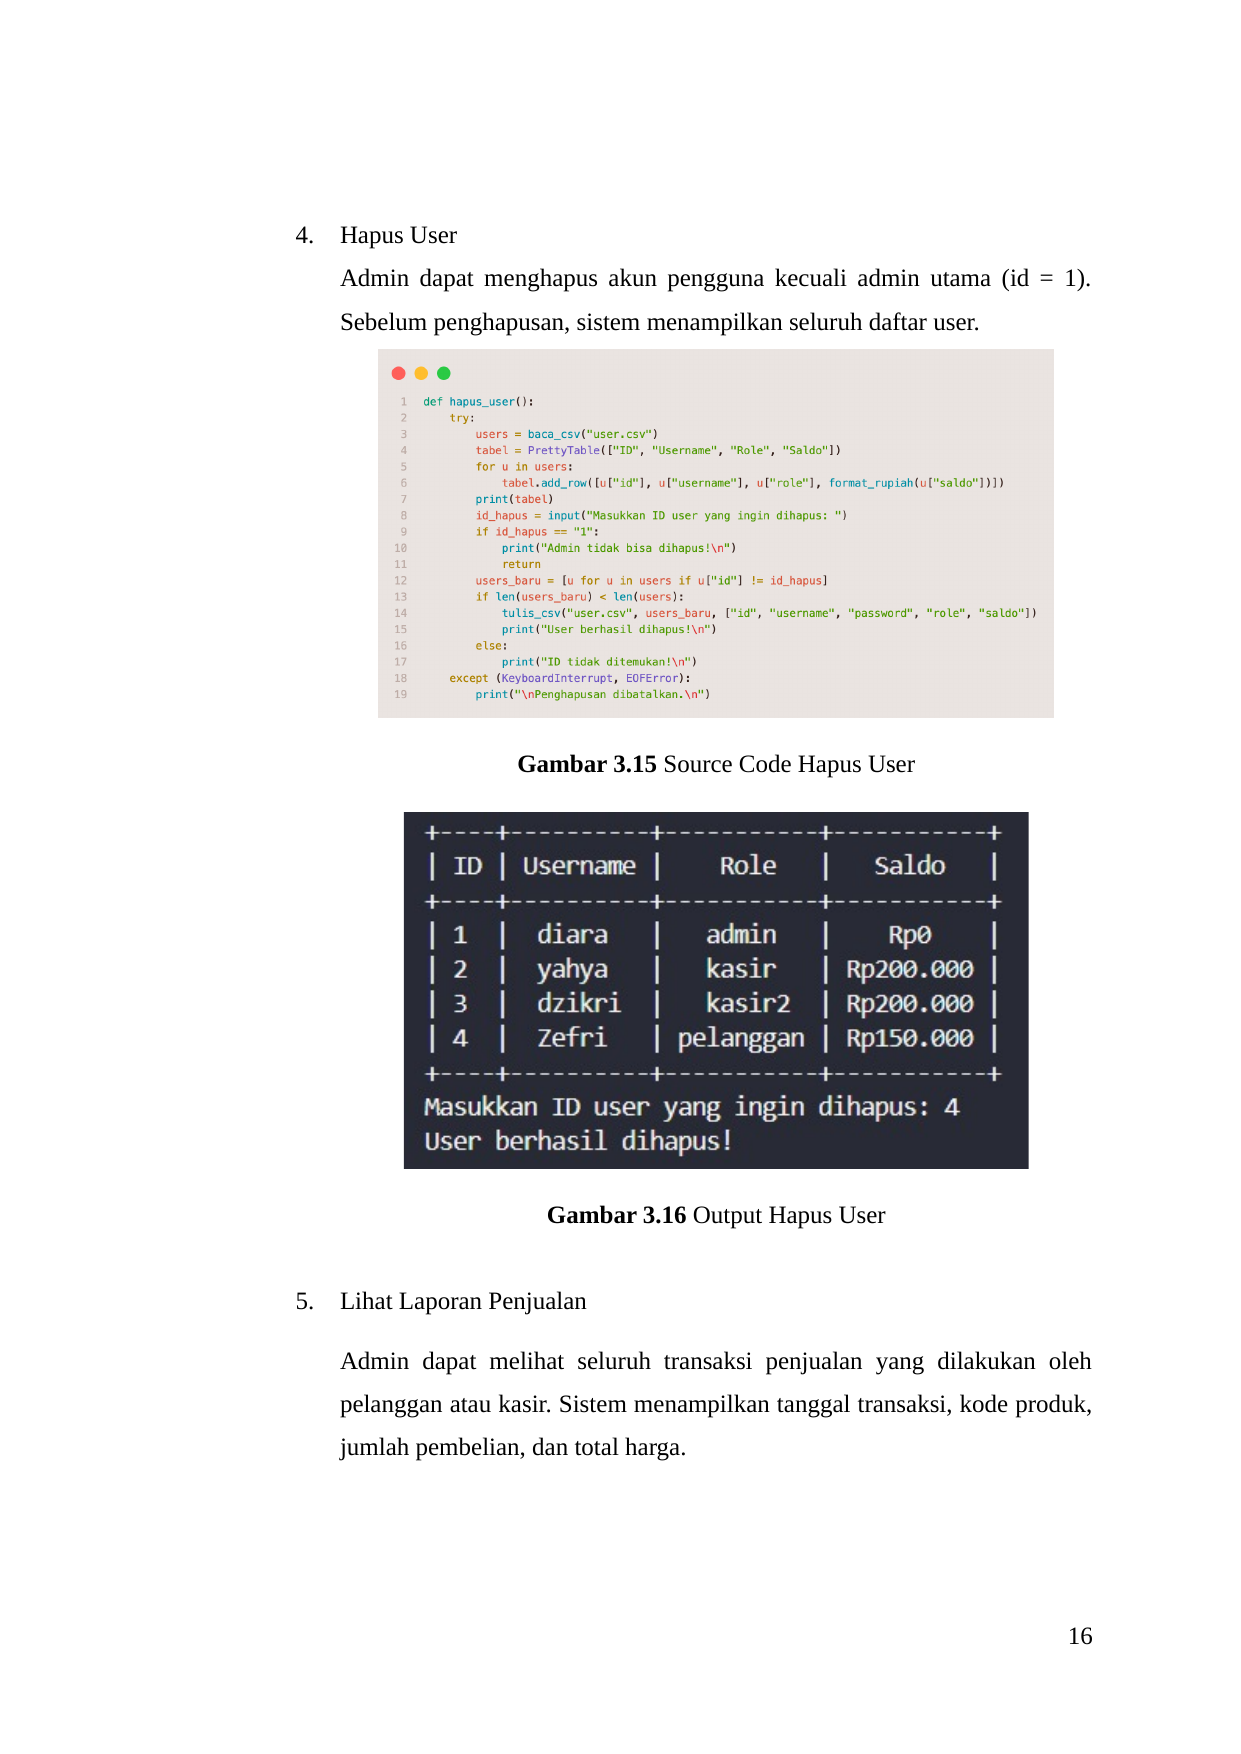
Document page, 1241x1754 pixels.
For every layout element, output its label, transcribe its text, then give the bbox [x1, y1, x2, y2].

list Hapus User [295, 220, 1092, 249]
list Lihat Laporan Penjualan [295, 1286, 1092, 1315]
text Gambar 3.16 Output Hapus User [340, 1200, 1092, 1229]
text Gambar 3.15 Source Code Hapus User [340, 749, 1092, 777]
picture [378, 349, 1054, 718]
list Admin dapat menghapus akun pengguna kecuali admin utama (id = 1). Sebelum penghapusan, sistem menampilkan seluruh daftar user. [340, 263, 1092, 335]
picture [403, 812, 1029, 1169]
text Admin dapat melihat seluruh transaksi penjualan yang dilakukan oleh pelanggan atau kasir. Sistem menampilkan tanggal transaksi, kode produk, jumlah pembelian, dan total harga. [340, 1346, 1092, 1461]
